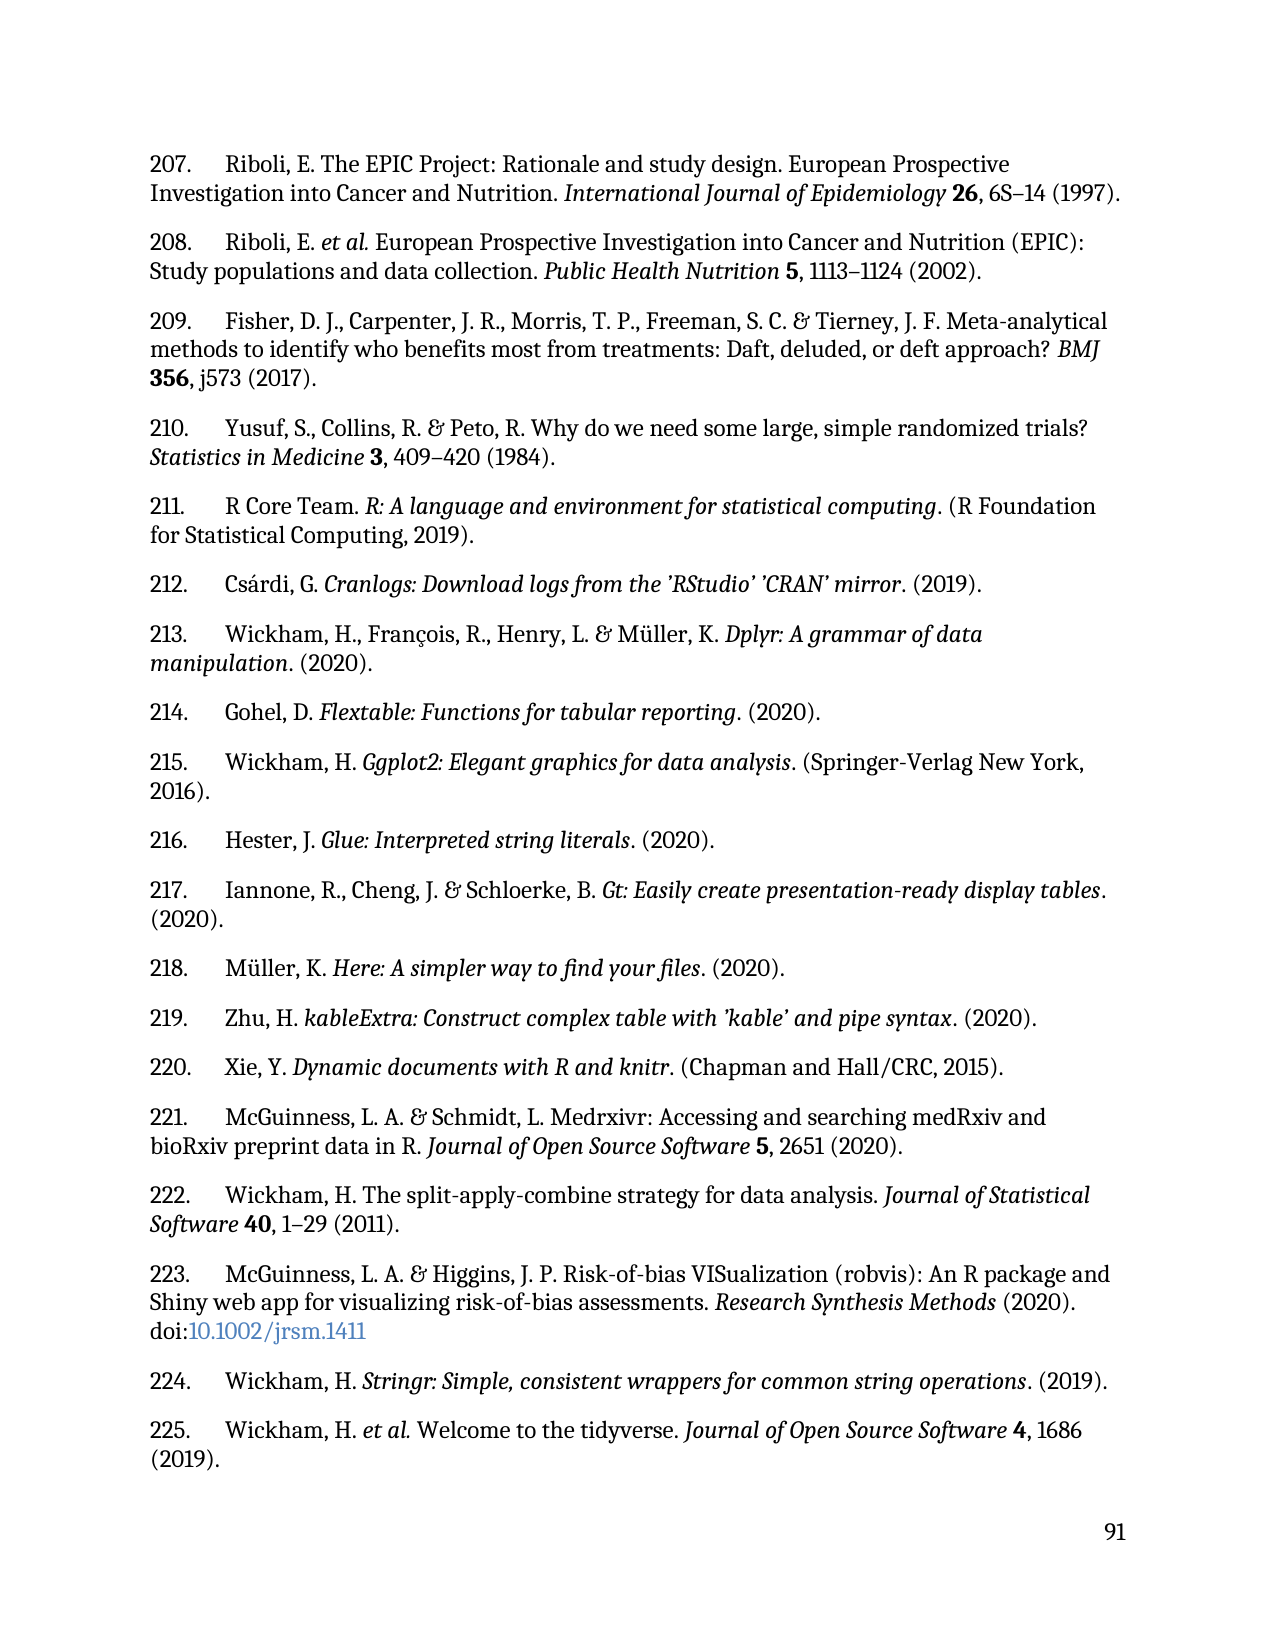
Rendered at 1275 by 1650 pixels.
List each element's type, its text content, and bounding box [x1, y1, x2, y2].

text 209. Fisher, D. J., Carpenter, J. R., Morris, T. P., Freeman, S. C. & Tierney, J. F. Meta-analytical methods to identify who benefits most from treatments: Daft, deluded, or deft approach? BMJ 356, j573 (2017). [150, 307, 1125, 393]
text 215. Wickham, H. Ggplot2: Elegant graphics for data analysis. (Springer-Verlag New York, 2016). [150, 748, 1125, 805]
text 218. Müller, K. Here: A simpler way to find your files. (2020). [150, 954, 1125, 983]
text 210. Yusuf, S., Collins, R. & Peto, R. Why do we need some large, simple randomized trials? Statistics in Medicine 3, 409–420 (1984). [150, 414, 1125, 471]
text 217. Iannone, R., Cheng, J. & Schloerke, B. Gt: Easily create presentation-ready display tables. (2020). [150, 876, 1125, 933]
text 216. Hester, J. Glue: Interpreted string literals. (2020). [150, 826, 1125, 855]
text 208. Riboli, E. et al. European Prospective Investigation into Cancer and Nutrition (EPIC): Study populations and data collection. Public Health Nutrition 5, 1113–1124 (2002). [150, 228, 1125, 286]
text 212. Csárdi, G. Cranlogs: Download logs from the ’RStudio’ ’CRAN’ mirror. (2019). [150, 570, 1125, 599]
text 224. Wickham, H. Stringr: Simple, consistent wrappers for common string operations. (2019). [150, 1367, 1125, 1395]
text 211. R Core Team. R: A language and environment for statistical computing. (R Foundation for Statistical Computing, 2019). [150, 492, 1125, 549]
text 221. McGuinness, L. A. & Schmidt, L. Medrxivr: Accessing and searching medRxiv and bioRxiv preprint data in R. Journal of Open Source Software 5, 2651 (2020). [150, 1103, 1125, 1160]
text 213. Wickham, H., François, R., Henry, L. & Müller, K. Dplyr: A grammar of data manipulation. (2020). [150, 620, 1125, 677]
text 220. Xie, Y. Dynamic documents with R and knitr. (Chapman and Hall/CRC, 2015). [150, 1053, 1125, 1082]
text 223. McGuinness, L. A. & Higgins, J. P. Risk-of-bias VISualization (robvis): An R package and Shiny web app for visualizing risk-of-bias assessments. Research Synthesis Methods (2020). doi:10.1002/jrsm.1411 [150, 1259, 1125, 1346]
text 219. Zhu, H. kableExtra: Construct complex table with ’kable’ and pipe syntax. (2020). [150, 1004, 1125, 1032]
text 207. Riboli, E. The EPIC Project: Rationale and study design. European Prospective Investigation into Cancer and Nutrition. International Journal of Epidemiology 26, 6S–14 (1997). [150, 150, 1125, 207]
text 225. Wickham, H. et al. Welcome to the tidyverse. Journal of Open Source Software 4, 1686 (2019). [150, 1416, 1125, 1474]
text 222. Wickham, H. The split-apply-combine strategy for data analysis. Journal of Statistical Software 40, 1–29 (2011). [150, 1181, 1125, 1239]
text 214. Gohel, D. Flextable: Functions for tabular reporting. (2020). [150, 698, 1125, 727]
